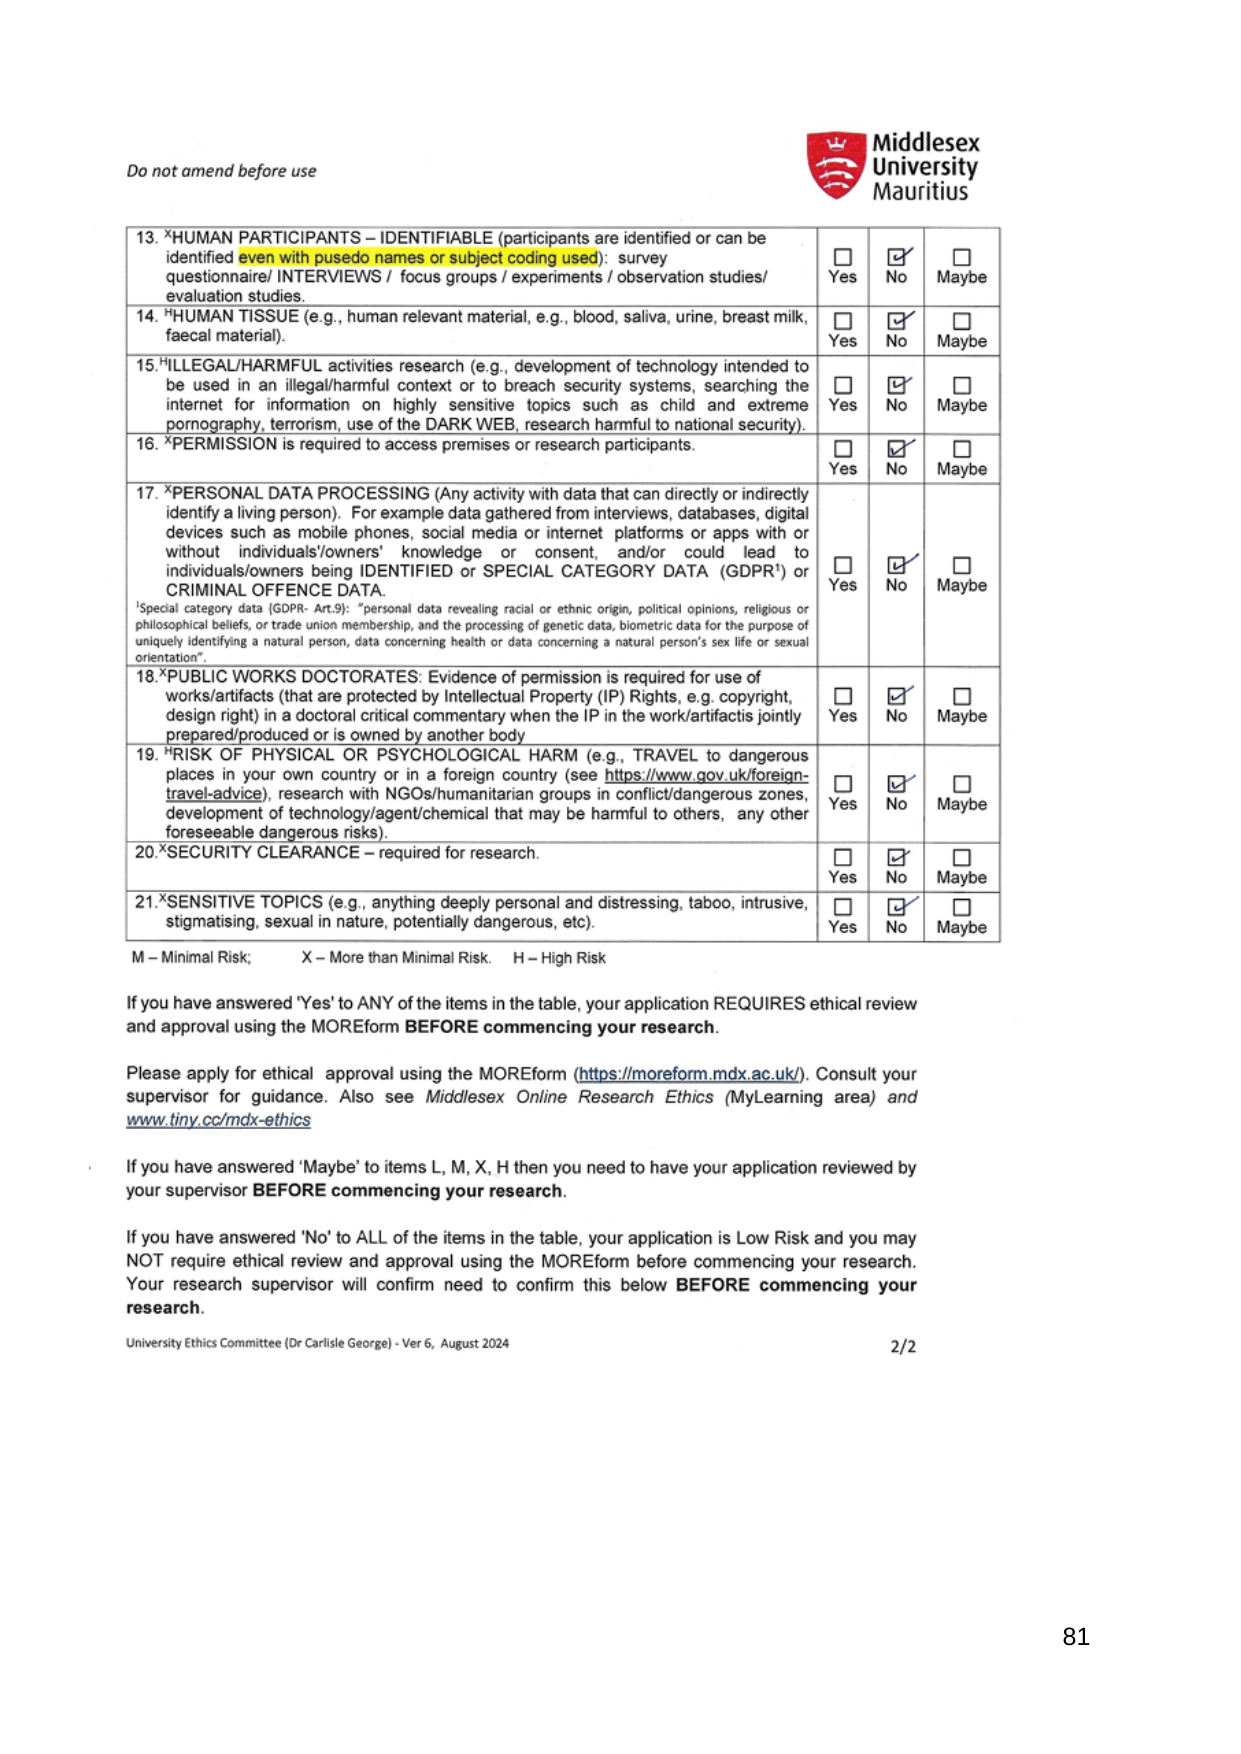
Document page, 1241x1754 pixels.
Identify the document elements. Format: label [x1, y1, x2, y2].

picture [88, 103, 1029, 1407]
